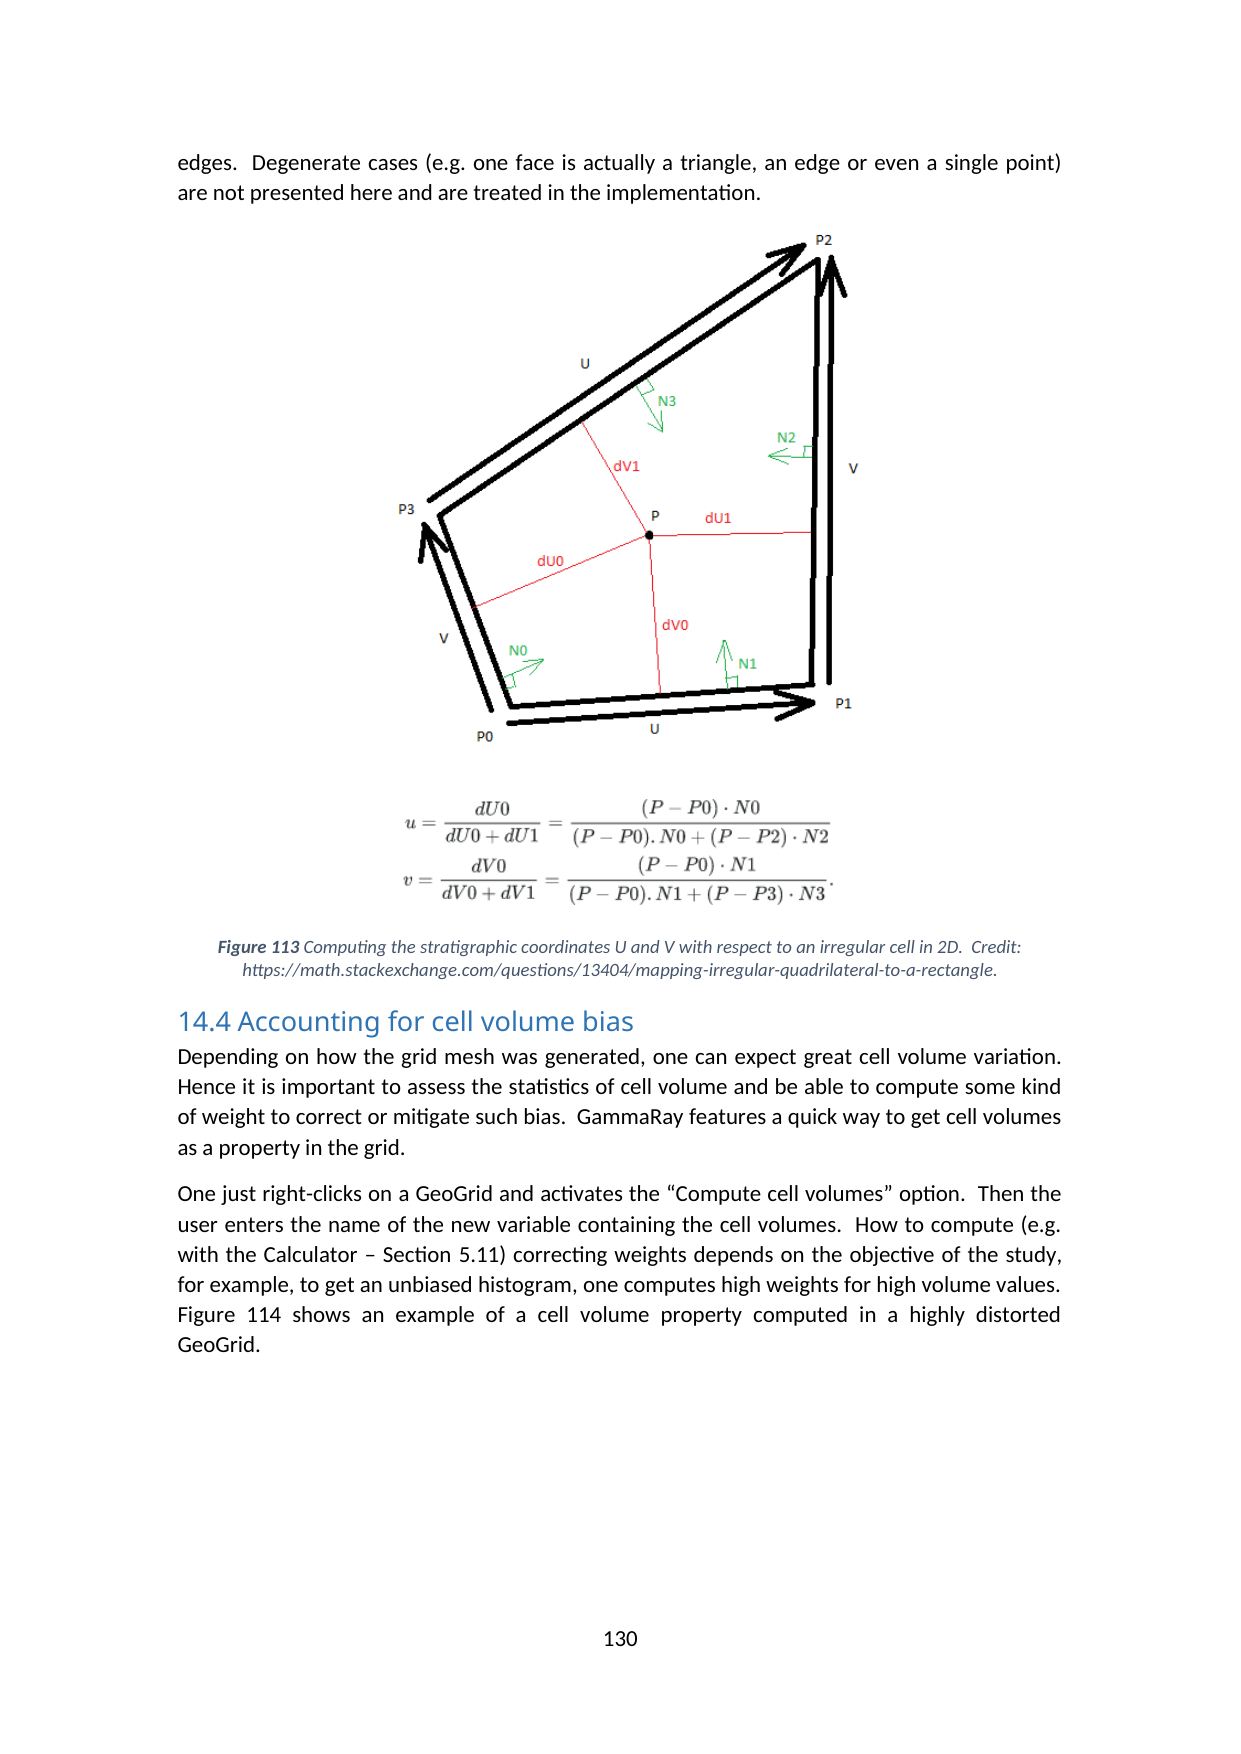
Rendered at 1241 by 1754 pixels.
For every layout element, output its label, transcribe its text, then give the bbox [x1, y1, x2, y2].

text One just right-clicks on a GeoGrid and activates the “Compute cell volumes” option. Then the user enters the name of the new variable containing the cell volumes. How to compute (e.g. with the Calculator – Section 5.11) correcting weights depends on the objective of the study, for example, to get an unbiased histogram, one computes high weights for high volume values. Figure 114 shows an example of a cell volume property computed in a highly distorted GeoGrid. [177, 1179, 1063, 1359]
text Depending on how the grid mesh was generated, one can expect great cell volume variation. Hence it is important to assess the statistics of cell volume and be able to compute some kind of weight to correct or mitigate such bias. GammaRay features a quick way to get cell volumes as a property in the grid. [177, 1042, 1063, 1161]
text Figure 113 Computing the stratigraphic coordinates U and V with respect to an irregular cell in 2D. Credit: https://math.stackexchange.com/questions/13404/mapping-irregular-quadrilateral-to-a-rectangle. [177, 936, 1063, 981]
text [177, 148, 1063, 206]
picture [381, 786, 859, 917]
picture [365, 224, 875, 768]
subtitle Accounting for cell volume bias [177, 1002, 1063, 1039]
